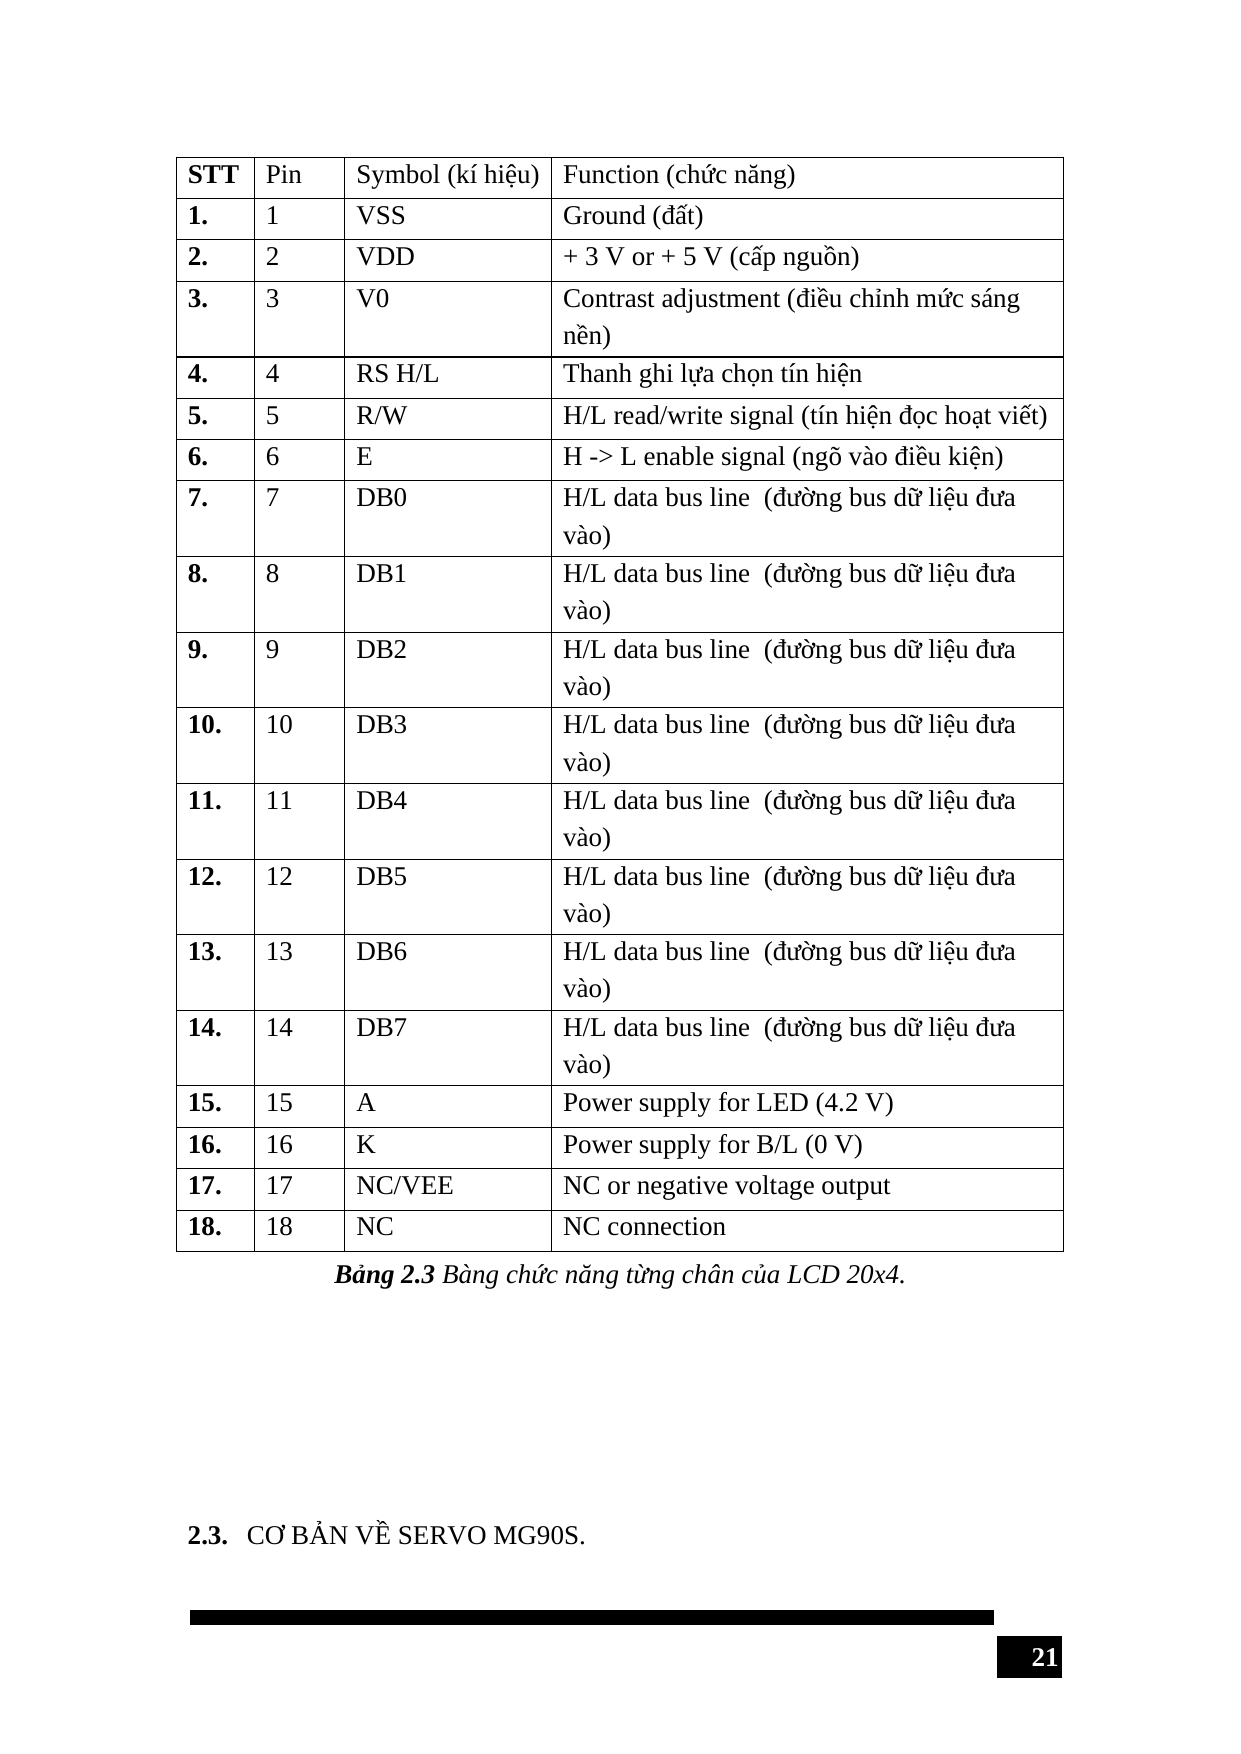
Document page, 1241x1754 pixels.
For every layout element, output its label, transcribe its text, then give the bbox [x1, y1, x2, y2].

table_cell 13 [255, 935, 344, 1010]
table_cell DB1 [345, 557, 551, 632]
table_cell H/L data bus line (đường bus dữ liệu đưa vào) [552, 935, 1063, 1010]
table_cell [177, 1011, 254, 1085]
table_cell 17 [255, 1169, 344, 1209]
table_cell VSS [345, 199, 551, 239]
table_cell H/L data bus line (đường bus dữ liệu đưa vào) [552, 1011, 1063, 1085]
table_cell DB4 [345, 784, 551, 858]
table_cell 11 [255, 784, 344, 858]
table_cell DB3 [345, 708, 551, 783]
table_cell 4 [255, 358, 344, 398]
table_cell [177, 935, 254, 1010]
table_cell H/L data bus line (đường bus dữ liệu đưa vào) [552, 633, 1063, 707]
table_cell R/W [345, 399, 551, 439]
table_cell DB0 [345, 481, 551, 556]
table_cell K [345, 1128, 551, 1168]
table_cell DB5 [345, 860, 551, 934]
table_cell 2 [255, 240, 344, 281]
table_cell [177, 240, 254, 281]
table_cell [177, 1128, 254, 1168]
table_cell Thanh ghi lựa chọn tín hiện [552, 358, 1063, 398]
table_cell 15 [255, 1086, 344, 1127]
table_cell NC [345, 1211, 551, 1251]
table_cell 9 [255, 633, 344, 707]
table_cell H/L data bus line (đường bus dữ liệu đưa vào) [552, 708, 1063, 783]
table_cell DB2 [345, 633, 551, 707]
table_cell [177, 860, 254, 934]
table_cell 5 [255, 399, 344, 439]
table_cell Ground (đất) [552, 199, 1063, 239]
table_cell RS H/L [345, 358, 551, 398]
table_cell NC/VEE [345, 1169, 551, 1209]
table_cell [177, 1086, 254, 1127]
table_cell 10 [255, 708, 344, 783]
table_cell [177, 1169, 254, 1209]
table_cell Power supply for LED (4.2 V) [552, 1086, 1063, 1127]
table_cell H/L data bus line (đường bus dữ liệu đưa vào) [552, 784, 1063, 858]
table_cell 7 [255, 481, 344, 556]
table_cell [177, 358, 254, 398]
table_header STT [177, 158, 254, 198]
table_cell 8 [255, 557, 344, 632]
table_cell 16 [255, 1128, 344, 1168]
table_cell 3 [255, 282, 344, 356]
table_cell NC connection [552, 1211, 1063, 1251]
table_cell 6 [255, 440, 344, 480]
list CƠ BẢN VỀ SERVO MG90S. [187, 1519, 1053, 1550]
table_cell H/L data bus line (đường bus dữ liệu đưa vào) [552, 860, 1063, 934]
table_cell + 3 V or + 5 V (cấp nguồn) [552, 240, 1063, 281]
table_cell H -> L enable signal (ngõ vào điều kiện) [552, 440, 1063, 480]
table_cell [177, 557, 254, 632]
table_cell DB7 [345, 1011, 551, 1085]
table_cell [177, 784, 254, 858]
table_cell [177, 1211, 254, 1251]
table_cell [177, 282, 254, 356]
table_header Symbol (kí hiệu) [345, 158, 551, 198]
table_cell H/L data bus line (đường bus dữ liệu đưa vào) [552, 557, 1063, 632]
table_cell VDD [345, 240, 551, 281]
table_cell H/L data bus line (đường bus dữ liệu đưa vào) [552, 481, 1063, 556]
table_cell H/L read/write signal (tín hiện đọc hoạt viết) [552, 399, 1063, 439]
table_cell E [345, 440, 551, 480]
table_cell 18 [255, 1211, 344, 1251]
table_cell [177, 440, 254, 480]
table_header Function (chức năng) [552, 158, 1063, 198]
table_header Pin [255, 158, 344, 198]
table_cell 1 [255, 199, 344, 239]
table_cell 12 [255, 860, 344, 934]
table_cell 14 [255, 1011, 344, 1085]
table_cell [177, 199, 254, 239]
table_cell A [345, 1086, 551, 1127]
text Bảng 2.3 Bàng chức năng từng chân của LCD 20x4. [187, 1252, 1053, 1289]
table_cell [177, 481, 254, 556]
table_cell DB6 [345, 935, 551, 1010]
table_cell [177, 708, 254, 783]
table_cell [177, 399, 254, 439]
table_cell NC or negative voltage output [552, 1169, 1063, 1209]
table_cell [177, 633, 254, 707]
table_cell V0 [345, 282, 551, 356]
table_cell Contrast adjustment (điều chỉnh mức sáng nền) [552, 282, 1063, 356]
table_cell Power supply for B/L (0 V) [552, 1128, 1063, 1168]
